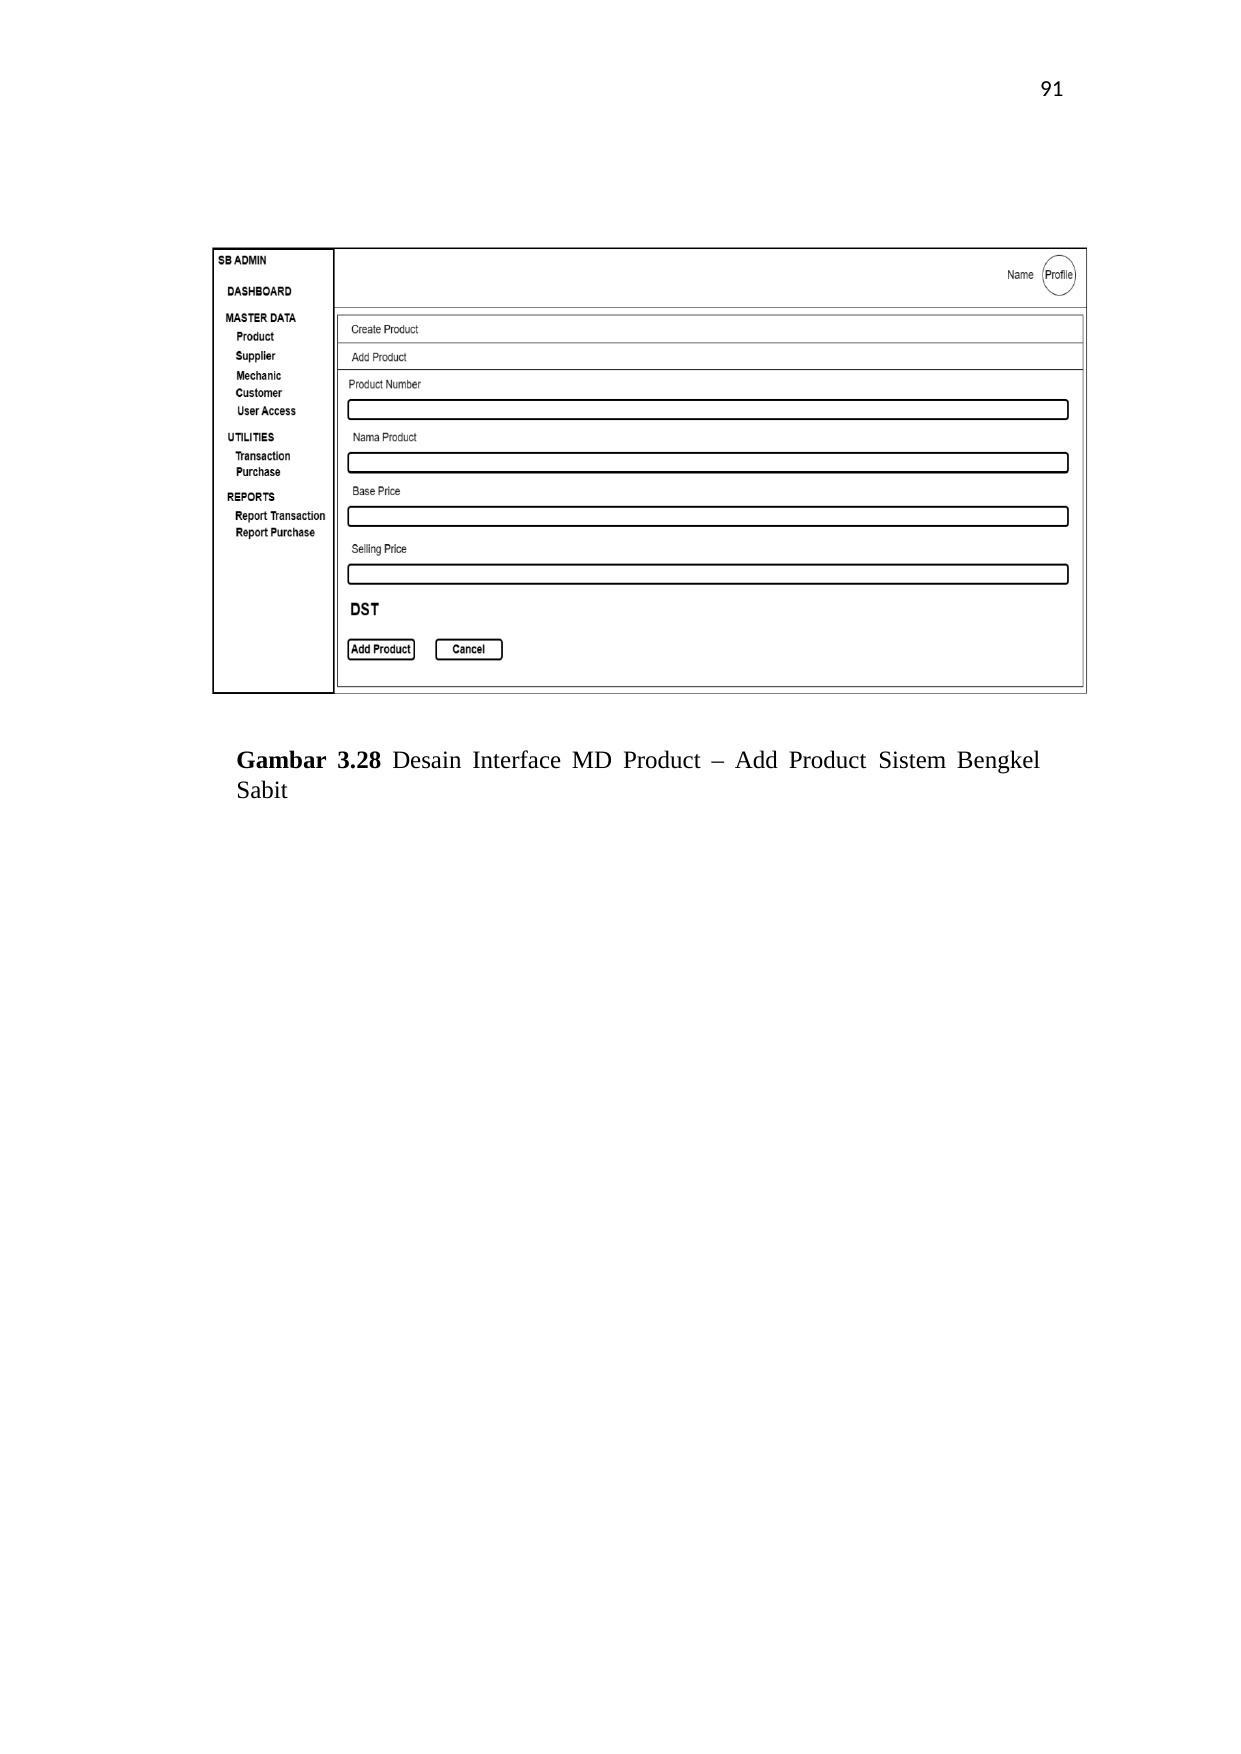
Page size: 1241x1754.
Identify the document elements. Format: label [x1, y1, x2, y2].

picture [208, 236, 1090, 694]
